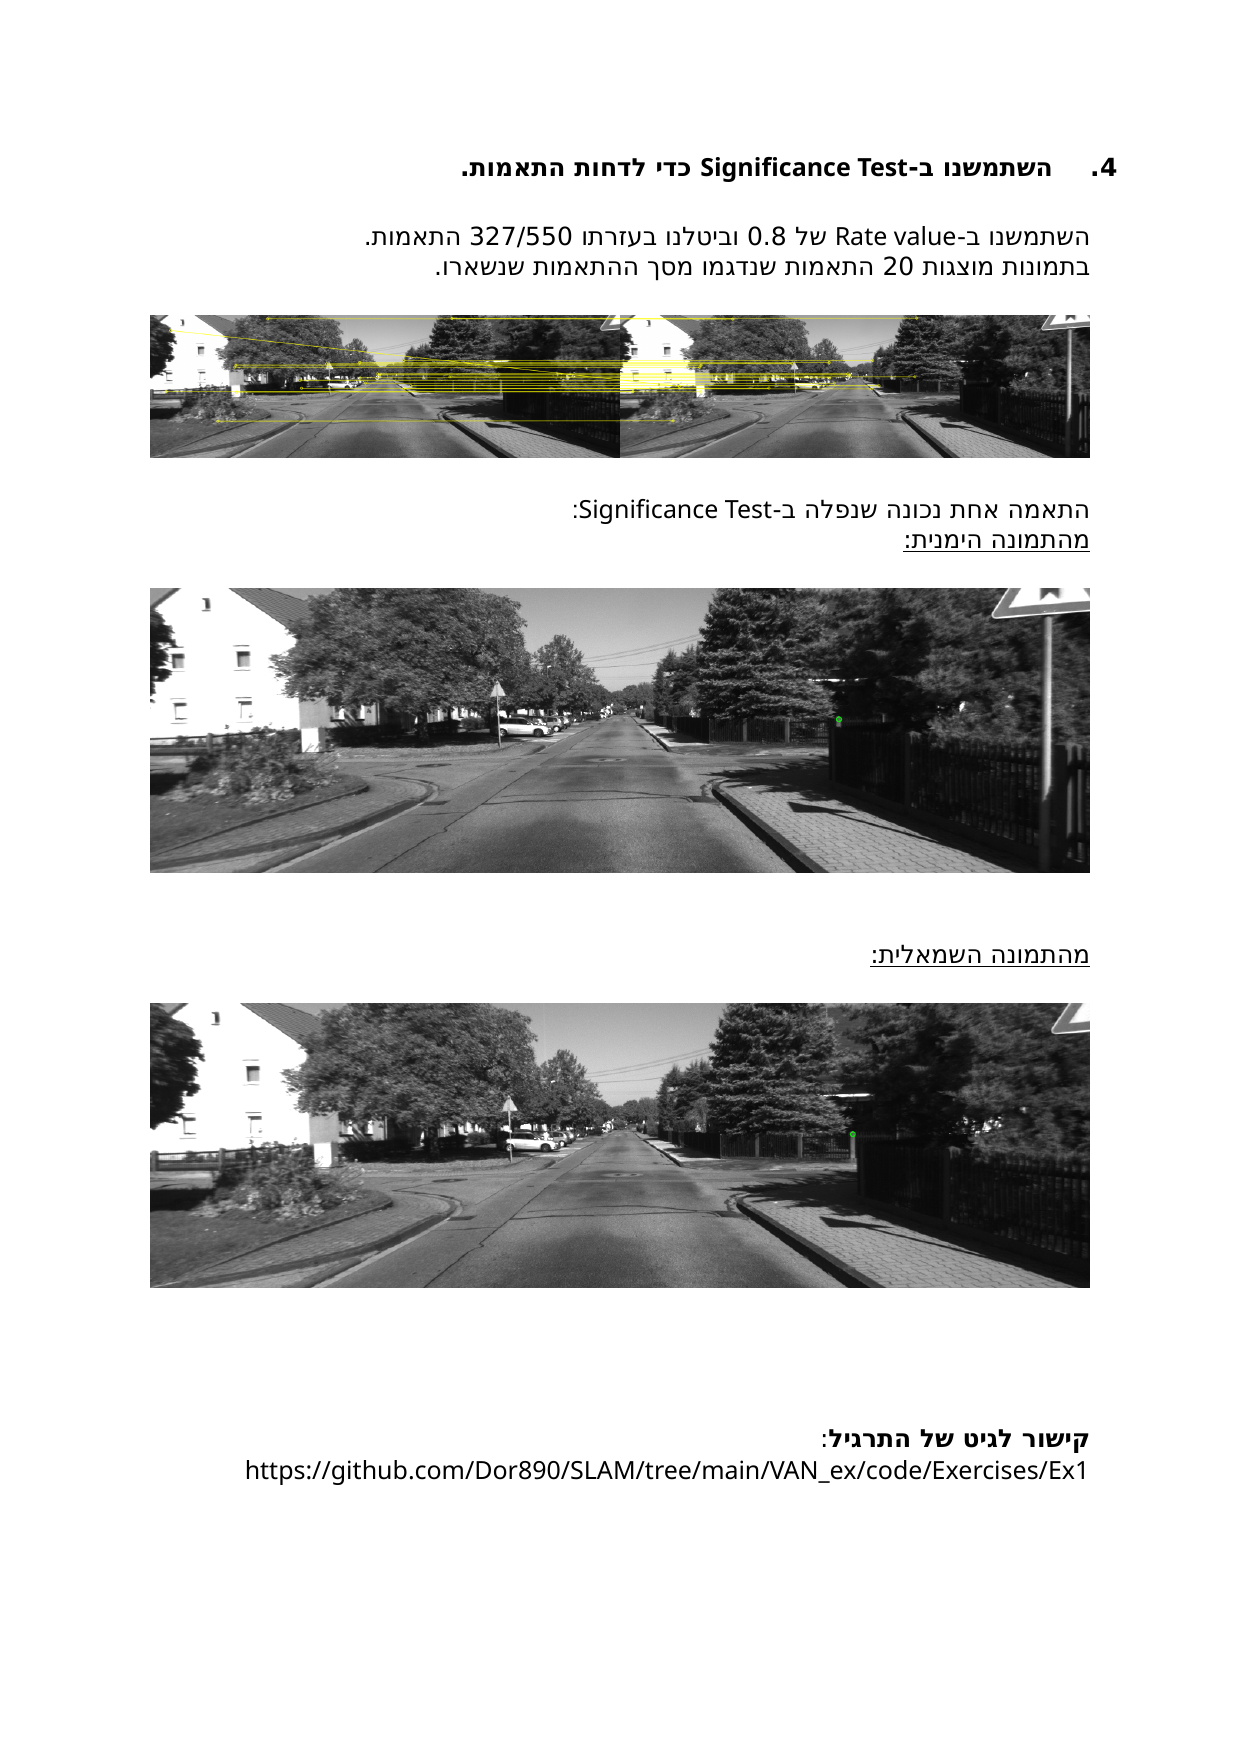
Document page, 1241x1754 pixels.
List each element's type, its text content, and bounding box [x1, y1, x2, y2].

picture [150, 315, 1090, 458]
text מהתמונה השמאלית: [150, 941, 1090, 970]
list השתמשנו ב-Significance Test כדי לדחות התאמות. [150, 150, 1090, 184]
picture [150, 588, 1090, 873]
picture [150, 1003, 1090, 1288]
text מהתמונה הימנית: [150, 525, 1090, 554]
text השתמשנו ב-Rate value של 0.8 וביטלנו בעזרתו 327/550 התאמות. [150, 218, 1090, 252]
text קישור לגיט של התרגיל: https://github.com/Dor890/SLAM/tree/main/VAN_ex/code/Exercises/Ex1 [150, 1424, 1090, 1487]
text התאמה אחת נכונה שנפלה ב-Significance Test: [150, 491, 1090, 525]
text בתמונות מוצגות 20 התאמות שנדגמו מסך ההתאמות שנשארו. [150, 252, 1090, 281]
